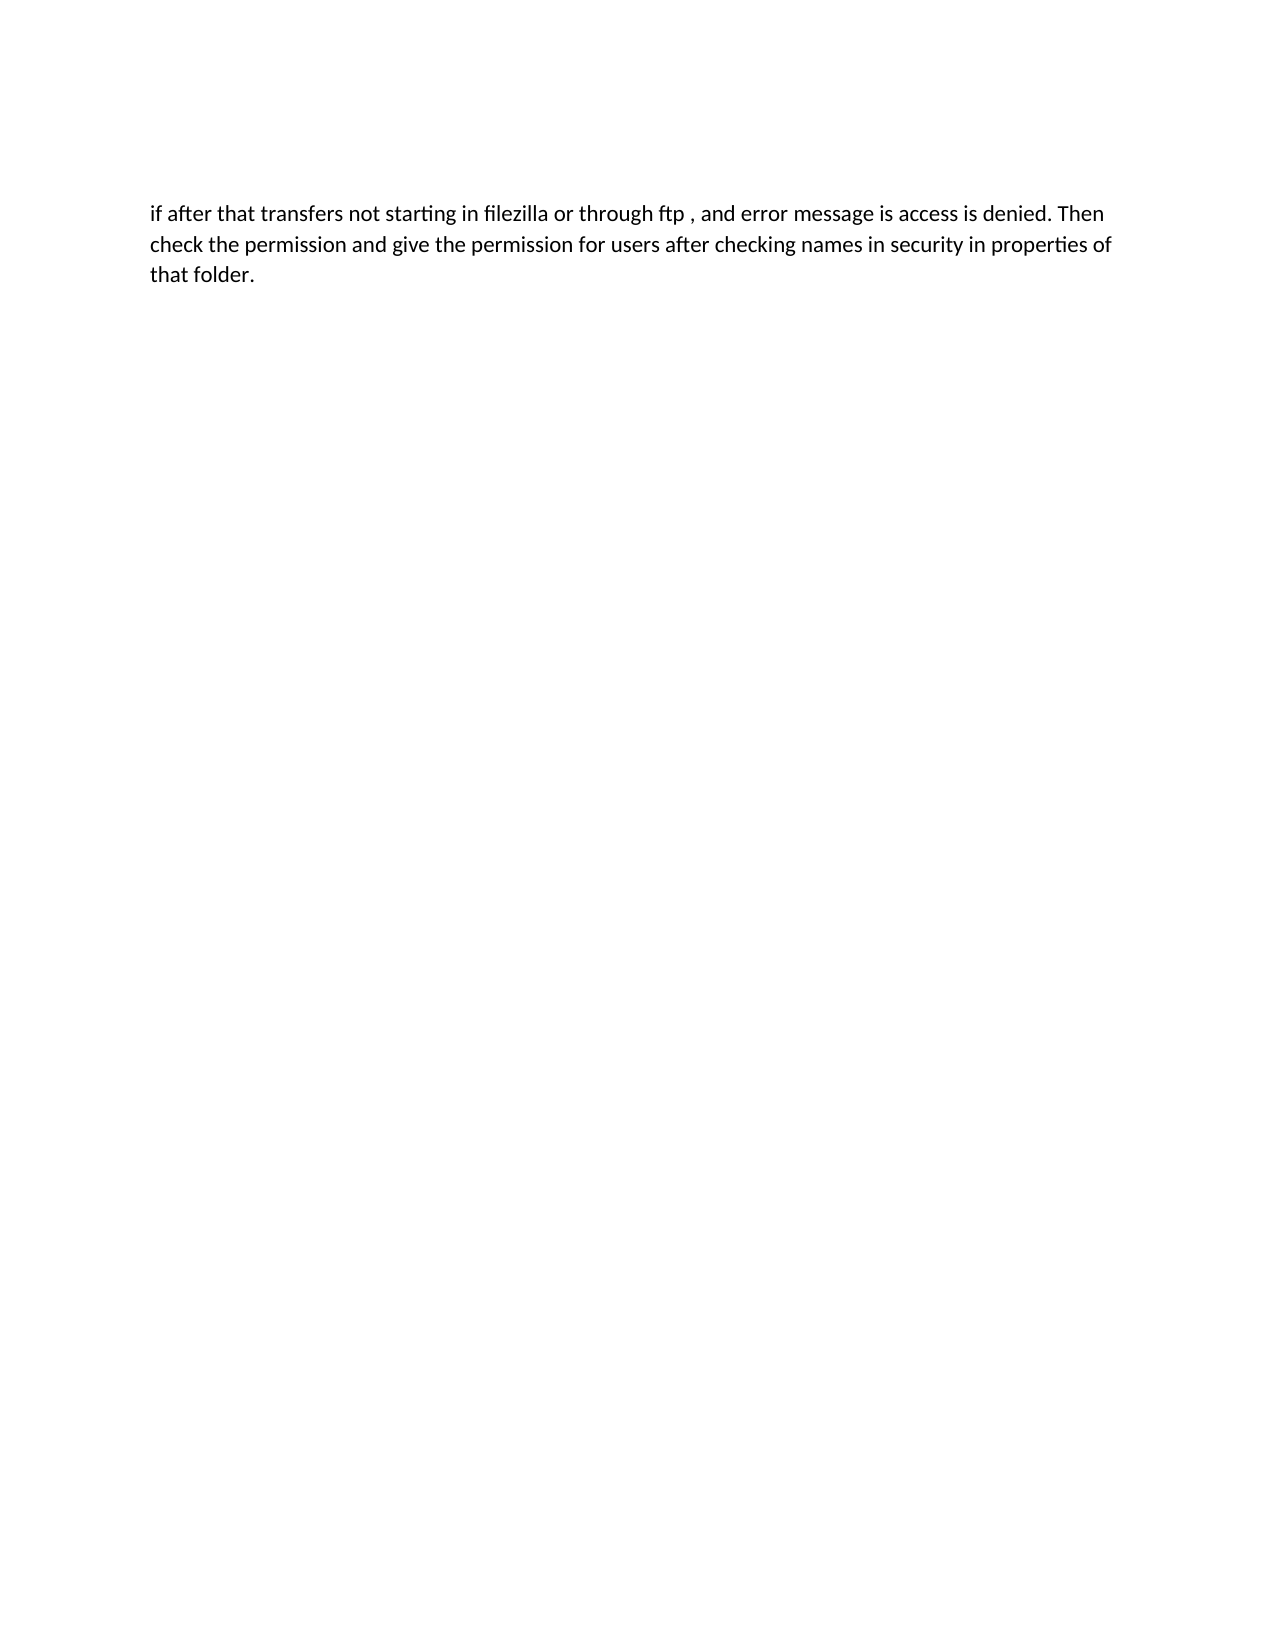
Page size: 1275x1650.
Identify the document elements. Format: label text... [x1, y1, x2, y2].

text if after that transfers not starting in filezilla or through ftp , and error message is access is denied. Then check the permission and give the permission for users after checking names in security in properties of that folder. [150, 199, 1125, 288]
